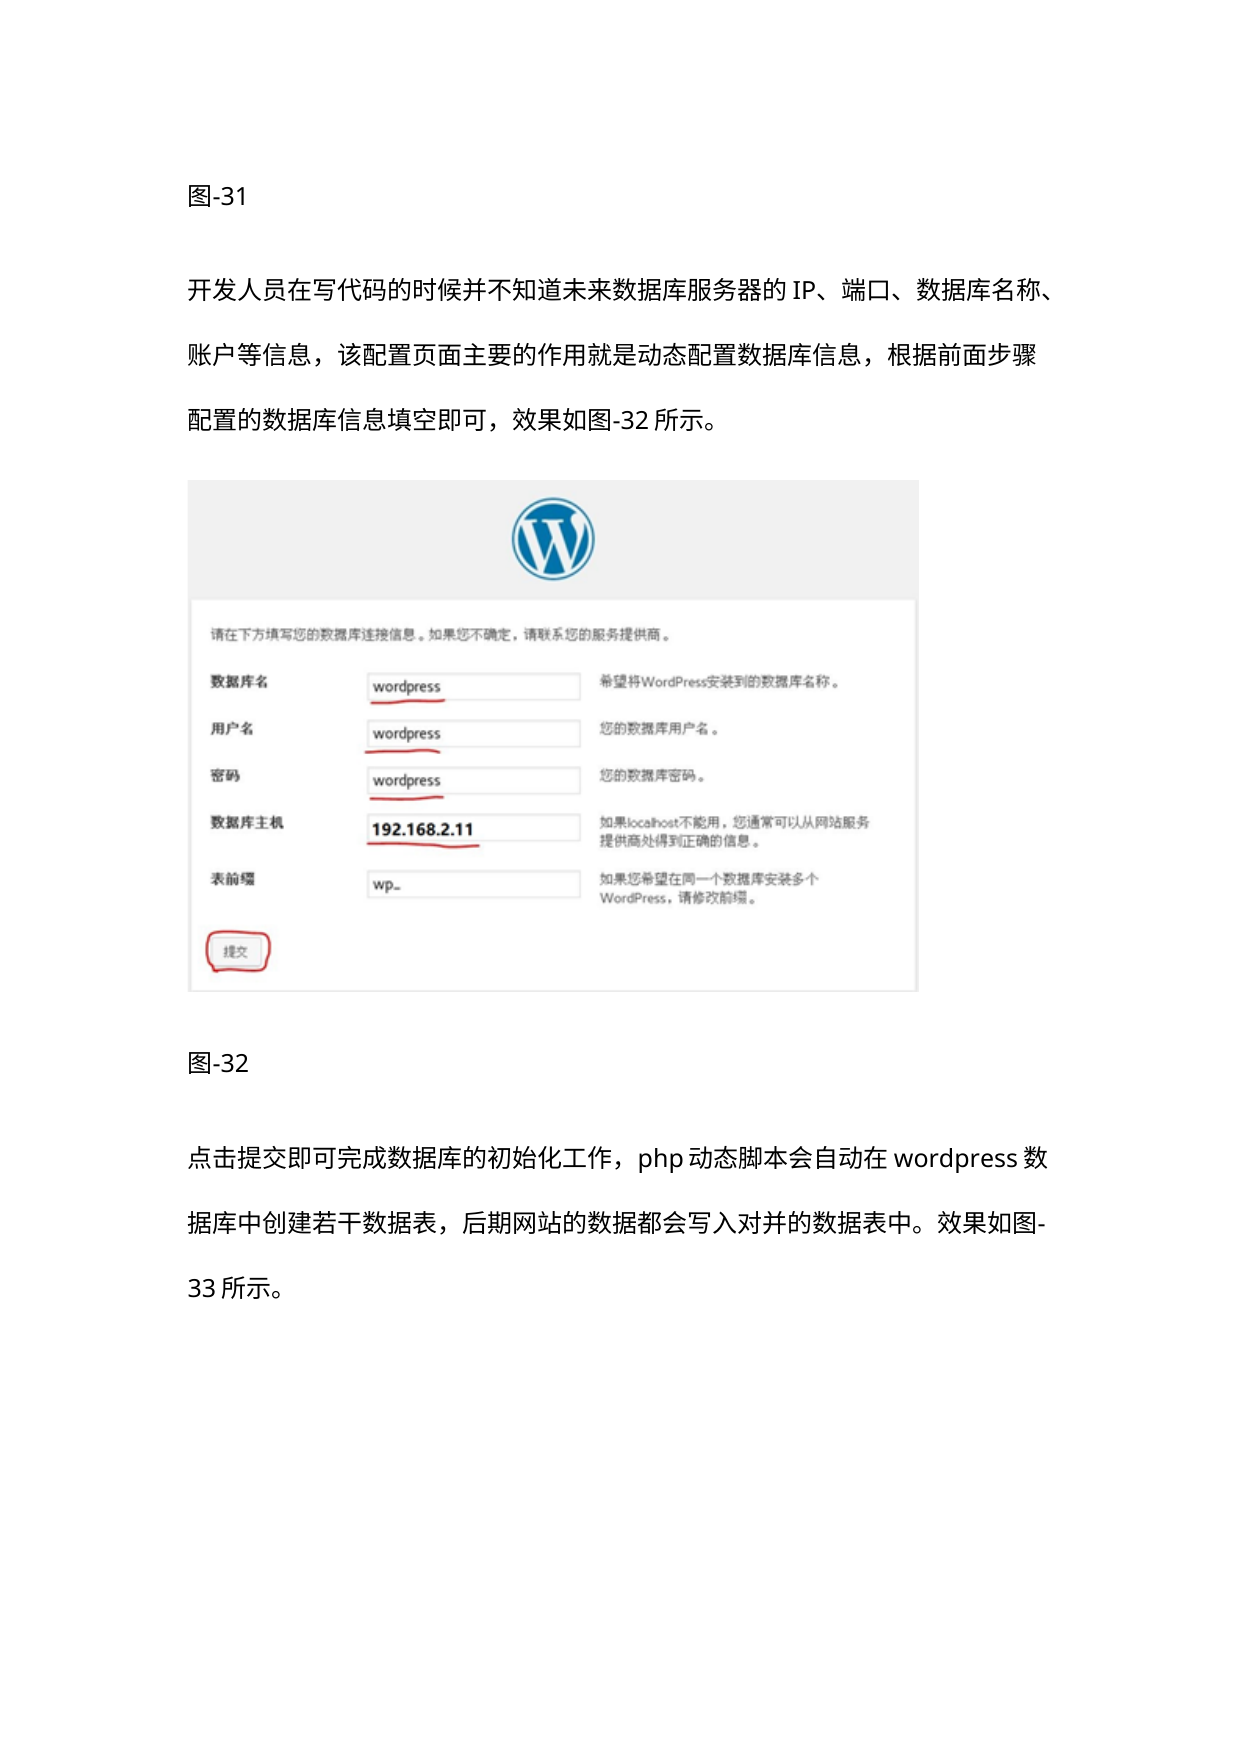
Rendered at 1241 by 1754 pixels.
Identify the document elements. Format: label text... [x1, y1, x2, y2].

text 点击提交即可完成数据库的初始化工作，php动态脚本会自动在wordpress数据库中创建若干数据表，后期网站的数据都会写入对并的数据表中。效果如图-33所示。 [187, 1124, 1053, 1319]
text 图-31 [187, 162, 1053, 227]
text 图-32 [187, 1029, 1053, 1094]
text 开发人员在写代码的时候并不知道未来数据库服务器的IP、端口、数据库名称、账户等信息，该配置页面主要的作用就是动态配置数据库信息，根据前面步骤配置的数据库信息填空即可，效果如图-32所示。 [187, 256, 1053, 451]
picture [187, 480, 919, 992]
